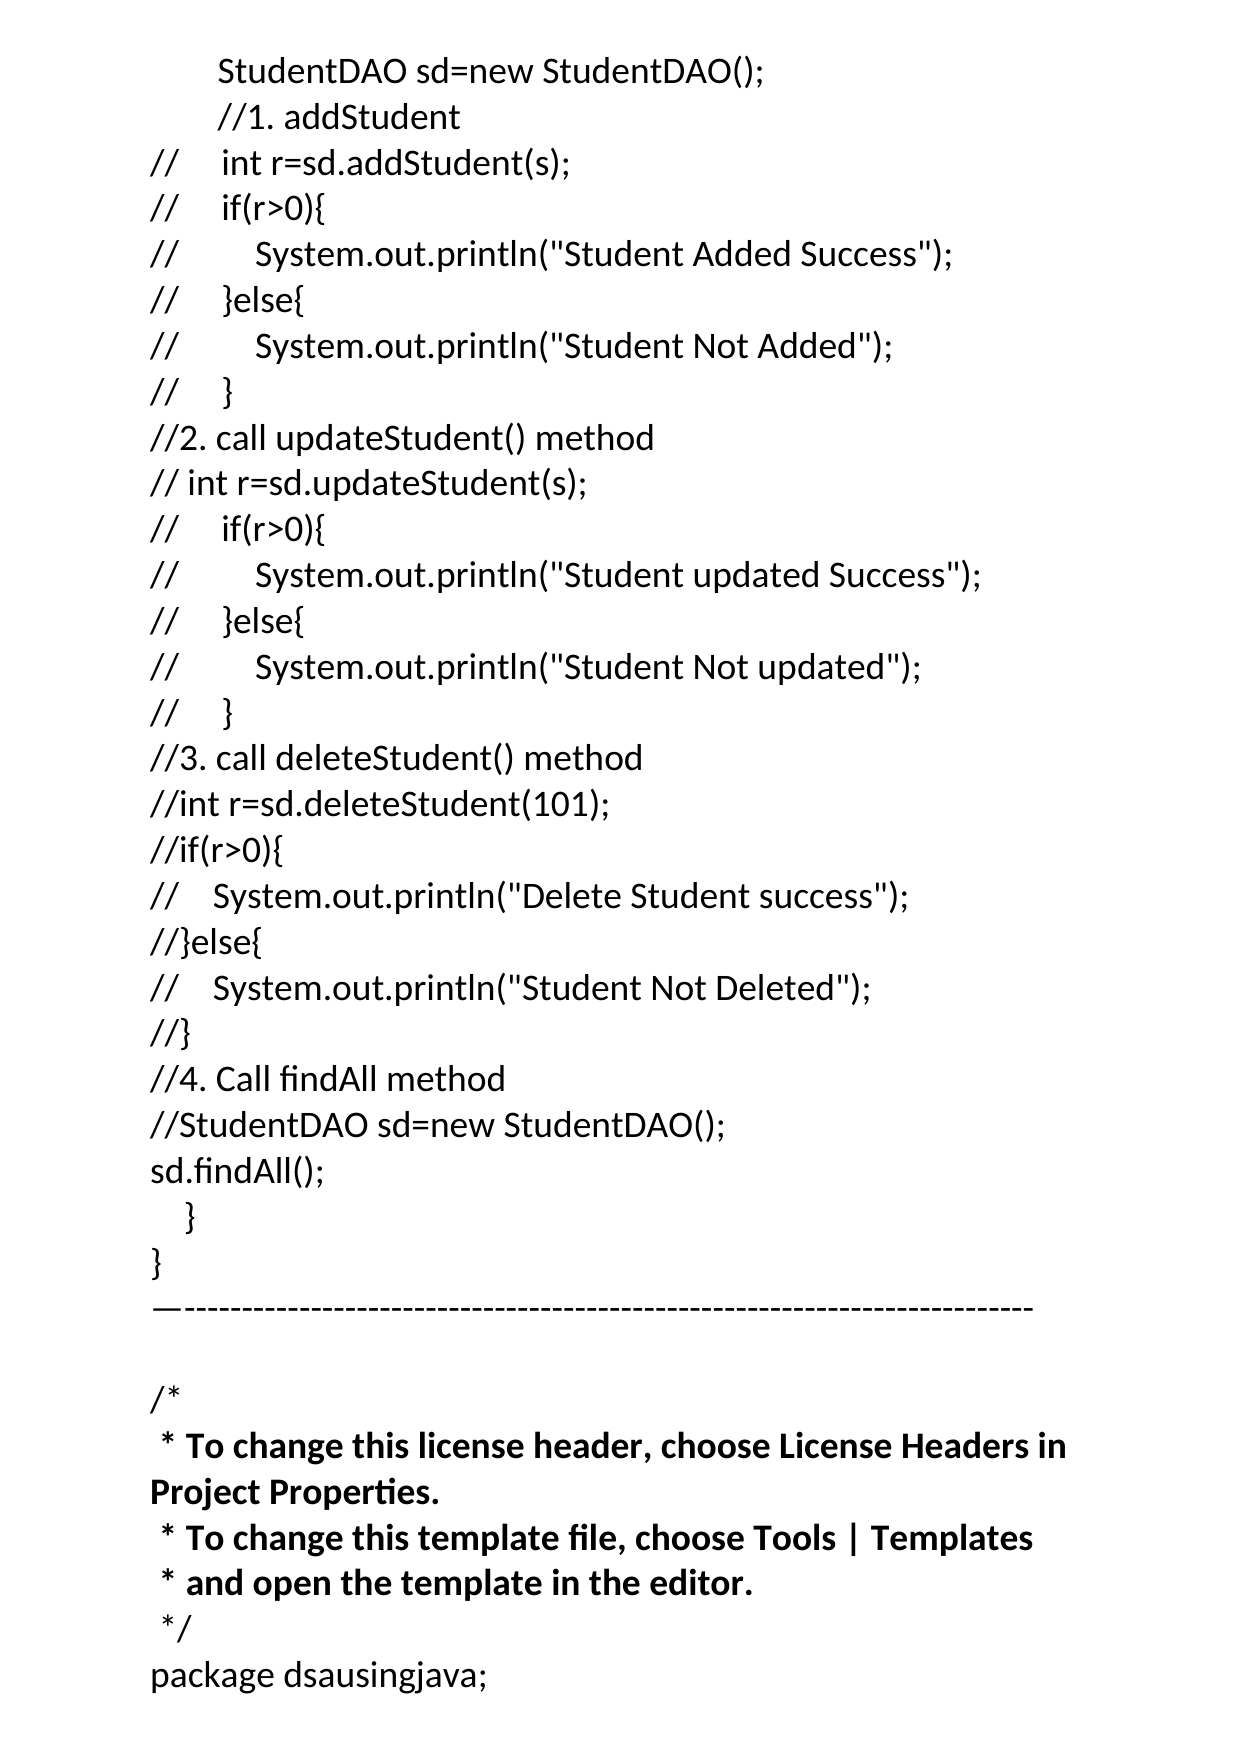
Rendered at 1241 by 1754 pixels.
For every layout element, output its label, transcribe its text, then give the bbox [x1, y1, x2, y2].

text //1. addStudent [150, 93, 1090, 138]
text * and open the template in the editor. [150, 1559, 1090, 1605]
text // }else{ [150, 276, 1090, 322]
text // } [150, 368, 1090, 413]
text // System.out.println("Student Added Success"); [150, 230, 1090, 276]
text // System.out.println("Student Not Added"); [150, 322, 1090, 368]
text //int r=sd.deleteStudent(101); [150, 780, 1090, 826]
text // System.out.println("Student Not Deleted"); [150, 963, 1090, 1009]
text * To change this license header, choose License Headers in Project Properties. [150, 1422, 1090, 1513]
text * To change this template file, choose Tools | Templates [150, 1513, 1090, 1559]
text // int r=sd.addStudent(s); [150, 138, 1090, 184]
text // } [150, 688, 1090, 734]
text // System.out.println("Delete Student success"); [150, 872, 1090, 918]
text // }else{ [150, 597, 1090, 643]
text // if(r>0){ [150, 184, 1090, 230]
text sd.findAll(); [150, 1147, 1090, 1193]
text //3. call deleteStudent() method [150, 734, 1090, 780]
text // if(r>0){ [150, 505, 1090, 551]
text //}else{ [150, 918, 1090, 963]
text //2. call updateStudent() method [150, 413, 1090, 459]
text // System.out.println("Student updated Success"); [150, 551, 1090, 597]
text // int r=sd.updateStudent(s); [150, 459, 1090, 505]
text // System.out.println("Student Not updated"); [150, 643, 1090, 688]
text } [150, 1238, 1090, 1284]
text } [150, 1193, 1090, 1238]
text /* [150, 1376, 1090, 1422]
text //if(r>0){ [150, 826, 1090, 872]
text StudentDAO sd=new StudentDAO(); [150, 47, 1090, 93]
text package dsausingjava; [150, 1651, 1090, 1697]
text //StudentDAO sd=new StudentDAO(); [150, 1101, 1090, 1147]
text //} [150, 1009, 1090, 1055]
text */ [150, 1605, 1090, 1651]
text —-------------------------------------------------------------------------- [150, 1284, 1090, 1330]
text //4. Call findAll method [150, 1055, 1090, 1101]
